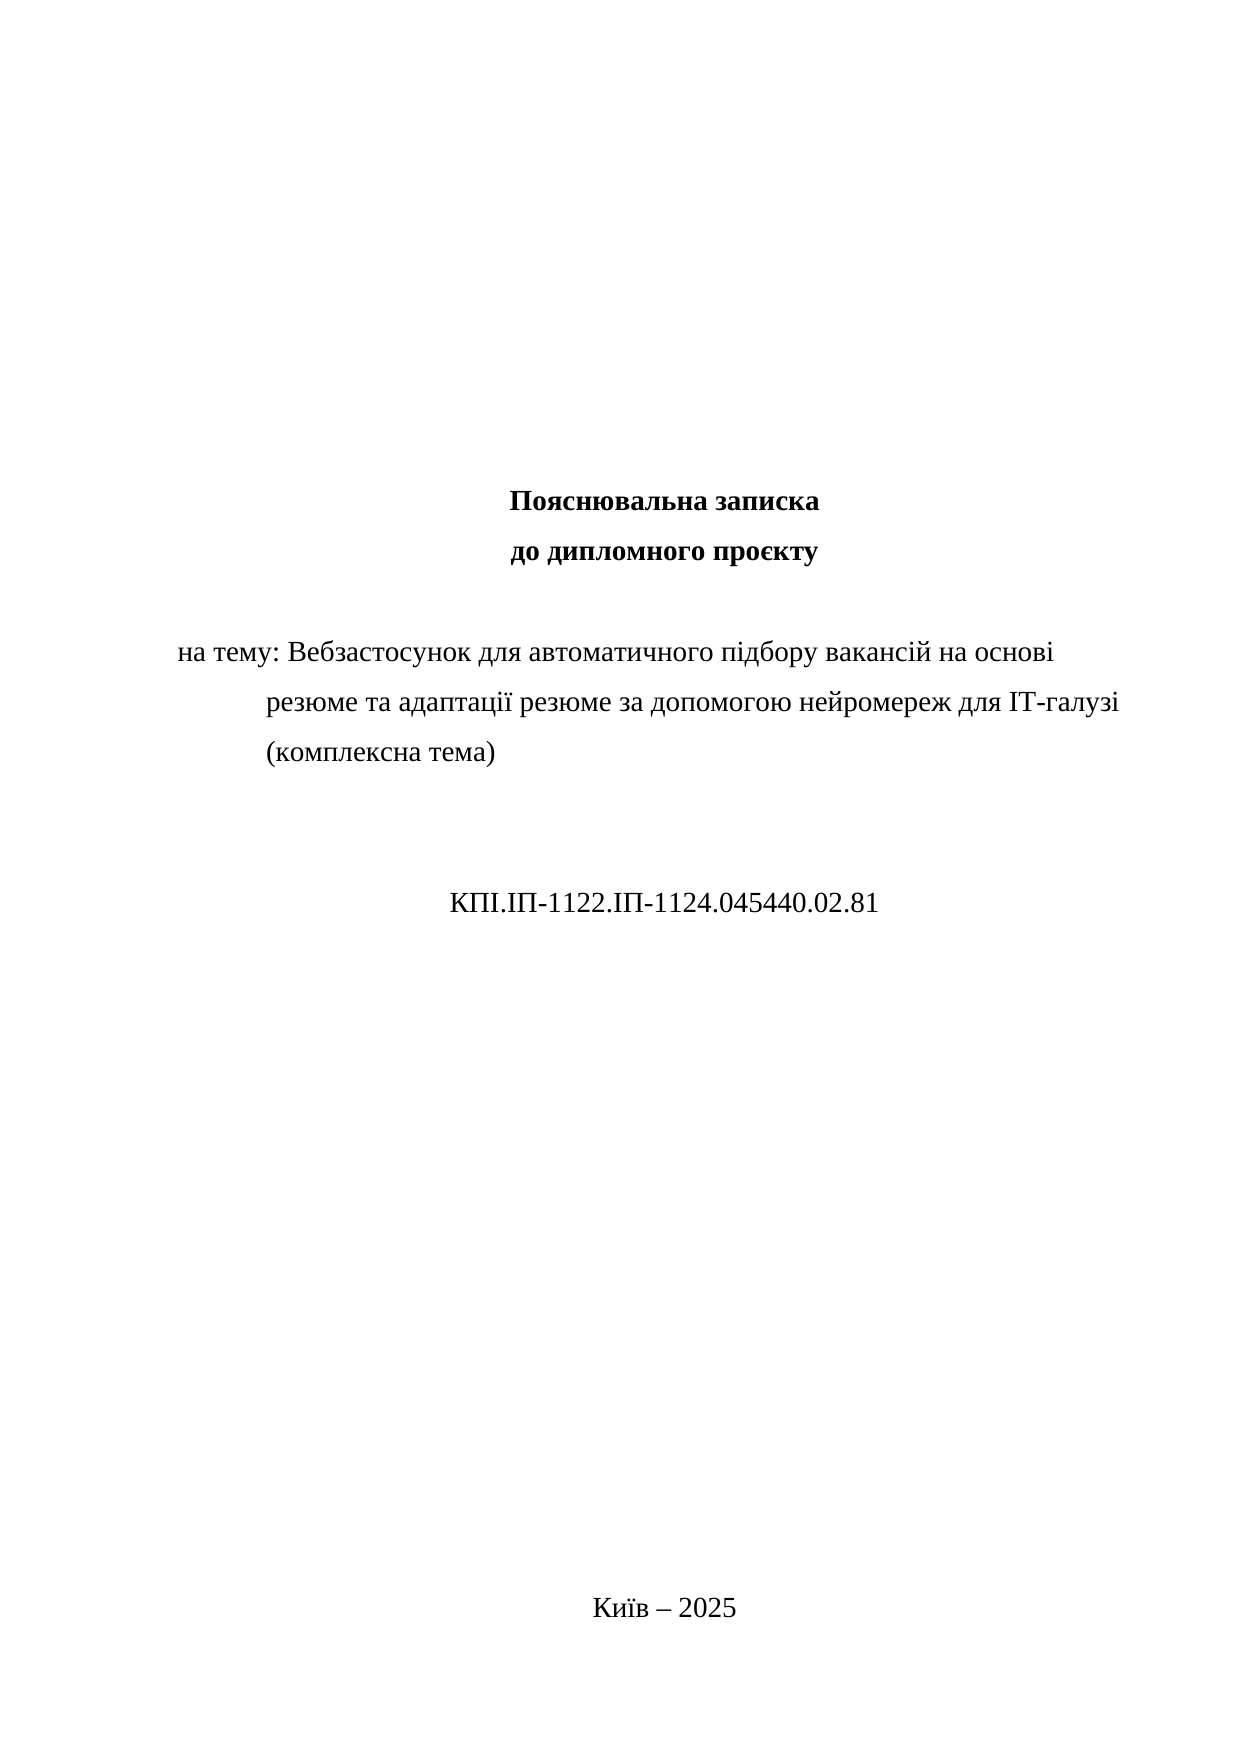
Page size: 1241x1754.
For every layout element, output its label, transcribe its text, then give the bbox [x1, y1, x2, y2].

text Пояснювальна записка до дипломного проєкту [177, 483, 1152, 567]
text на тему: Вебзастосунок для автоматичного підбору вакансій на основі резюме та адаптації резюме за допомогою нейромереж для ІТ-галузі (комплексна тема) [177, 634, 1152, 768]
text КПІ.ІП-1122.ІП-1124.045440.02.81 [177, 885, 1152, 919]
text Київ – 2025 [177, 1590, 1152, 1623]
